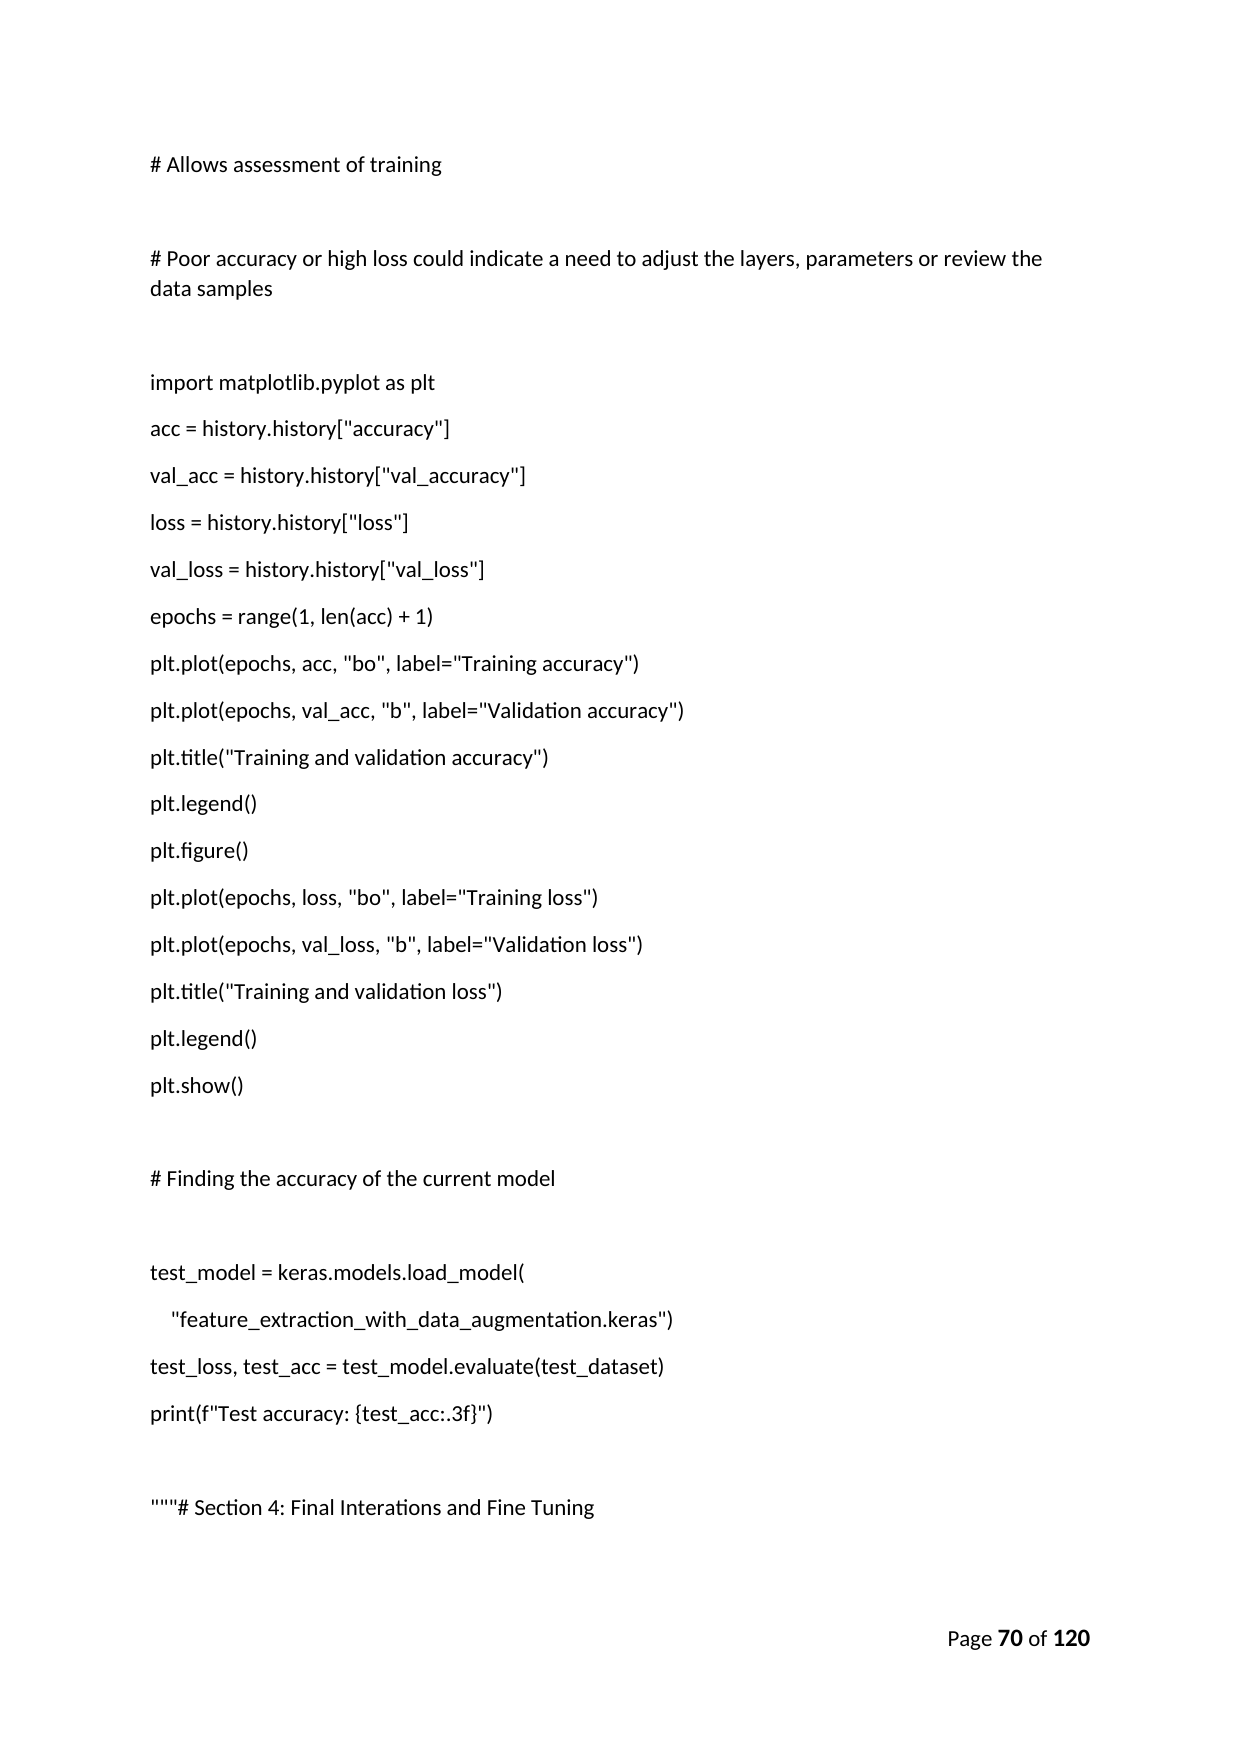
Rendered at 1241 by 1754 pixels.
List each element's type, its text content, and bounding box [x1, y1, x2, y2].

text "feature_extraction_with_data_augmentation.keras") [150, 1305, 1090, 1333]
text # Allows assessment of training [150, 150, 1090, 178]
text test_model = keras.models.load_model( [150, 1258, 1090, 1286]
text import matplotlib.pyplot as plt [150, 368, 1090, 396]
text plt.title("Training and validation loss") [150, 977, 1090, 1005]
text plt.plot(epochs, acc, "bo", label="Training accuracy") [150, 649, 1090, 677]
text plt.figure() [150, 836, 1090, 864]
text plt.plot(epochs, val_loss, "b", label="Validation loss") [150, 930, 1090, 958]
text plt.legend() [150, 1024, 1090, 1052]
text # Poor accuracy or high loss could indicate a need to adjust the layers, parameters or review the data samples [150, 244, 1090, 302]
text plt.plot(epochs, loss, "bo", label="Training loss") [150, 883, 1090, 911]
text val_loss = history.history["val_loss"] [150, 555, 1090, 583]
text print(f"Test accuracy: {test_acc:.3f}") [150, 1399, 1090, 1427]
text """# Section 4: Final Interations and Fine Tuning [150, 1493, 1090, 1521]
text epochs = range(1, len(acc) + 1) [150, 602, 1090, 630]
text # Finding the accuracy of the current model [150, 1164, 1090, 1193]
text val_acc = history.history["val_accuracy"] [150, 461, 1090, 489]
text plt.plot(epochs, val_acc, "b", label="Validation accuracy") [150, 696, 1090, 724]
text plt.show() [150, 1071, 1090, 1099]
text acc = history.history["accuracy"] [150, 414, 1090, 443]
text loss = history.history["loss"] [150, 508, 1090, 536]
text plt.title("Training and validation accuracy") [150, 743, 1090, 771]
text test_loss, test_acc = test_model.evaluate(test_dataset) [150, 1352, 1090, 1380]
text plt.legend() [150, 789, 1090, 818]
